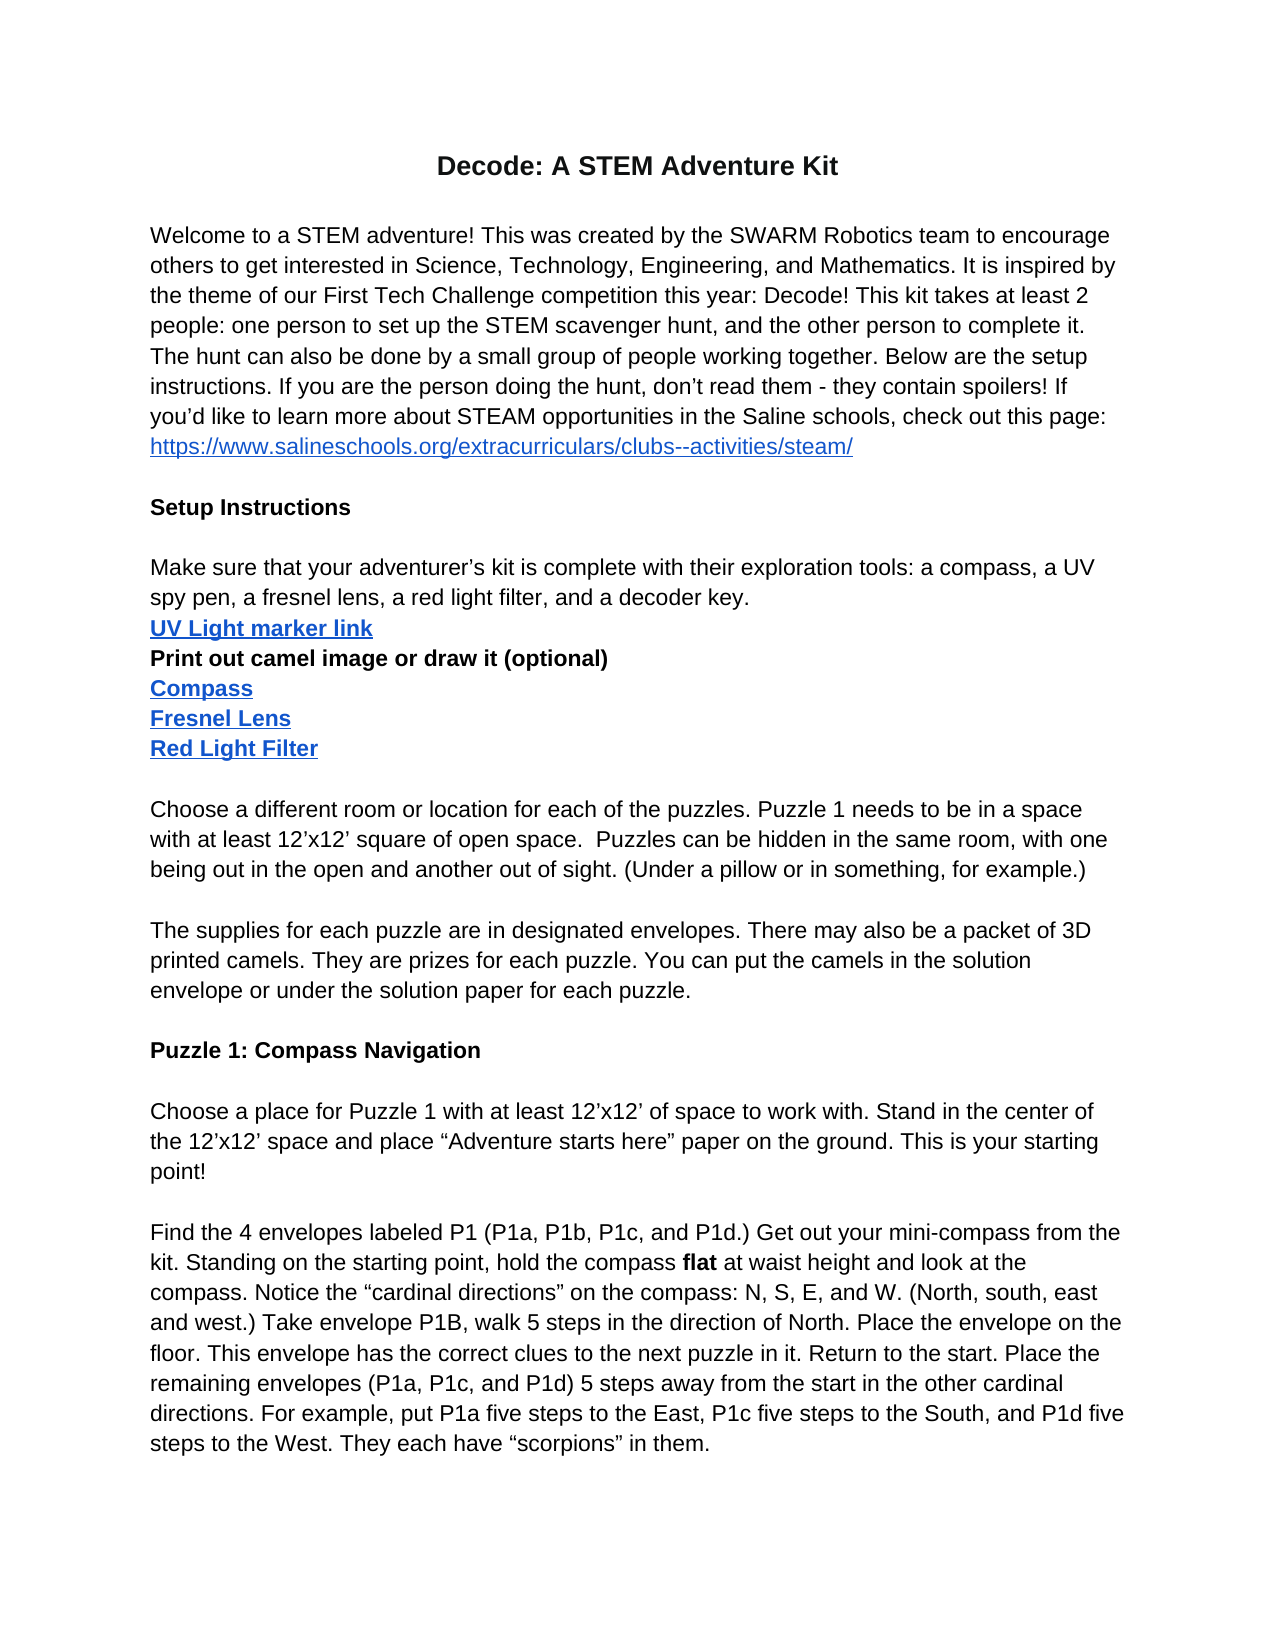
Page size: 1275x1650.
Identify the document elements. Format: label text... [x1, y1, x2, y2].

text Puzzle 1: Compass Navigation [150, 1037, 1125, 1064]
text Setup Instructions [150, 494, 1125, 520]
text Choose a different room or location for each of the puzzles. Puzzle 1 needs to be in a space with at least 12’x12’ square of open space. Puzzles can be hidden in the same room, with one being out in the open and another out of sight. (Under a pillow or in something, for example.) [150, 796, 1125, 882]
text Print out camel image or draw it (optional) [150, 645, 1125, 671]
text Compass [150, 675, 1125, 701]
text The supplies for each puzzle are in designated envelopes. There may also be a packet of 3D printed camels. They are prizes for each puzzle. You can put the camels in the solution envelope or under the solution paper for each puzzle. [150, 917, 1125, 1003]
text Make sure that your adventurer’s kit is complete with their exploration tools: a compass, a UV spy pen, a fresnel lens, a red light filter, and a decoder key. [150, 554, 1125, 611]
text Red Light Filter [150, 735, 1125, 762]
text Welcome to a STEM adventure! This was created by the SWARM Robotics team to encourage others to get interested in Science, Technology, Engineering, and Mathematics. It is inspired by the theme of our First Tech Challenge competition this year: Decode! This kit takes at least 2 people: one person to set up the STEM scavenger hunt, and the other person to complete it. The hunt can also be done by a small group of people working together. Below are the setup instructions. If you are the person doing the hunt, don’t read them - they contain spoilers! If you’d like to learn more about STEAM opportunities in the Saline schools, check out this page: https://www.salineschools.org/extracurriculars/clubs--activities/steam/ [150, 222, 1125, 459]
text Choose a place for Puzzle 1 with at least 12’x12’ of space to work with. Stand in the center of the 12’x12’ space and place “Adventure starts here” paper on the ground. This is your starting point! [150, 1098, 1125, 1184]
text Find the 4 envelopes labeled P1 (P1a, P1b, P1c, and P1d.) Get out your mini-compass from the kit. Standing on the starting point, hold the compass flat at waist height and look at the compass. Notice the “cardinal directions” on the compass: N, S, E, and W. (North, south, east and west.) Take envelope P1B, walk 5 steps in the direction of North. Place the envelope on the floor. This envelope has the correct clues to the next puzzle in it. Return to the start. Place the remaining envelopes (P1a, P1c, and P1d) 5 steps away from the start in the other cardinal directions. For example, put P1a five steps to the East, P1c five steps to the South, and P1d five steps to the West. They each have “scorpions” in them. [150, 1219, 1125, 1456]
subtitle Decode: A STEM Adventure Kit [150, 150, 1125, 181]
text Fresnel Lens [150, 705, 1125, 731]
text UV Light marker link [150, 614, 1125, 641]
